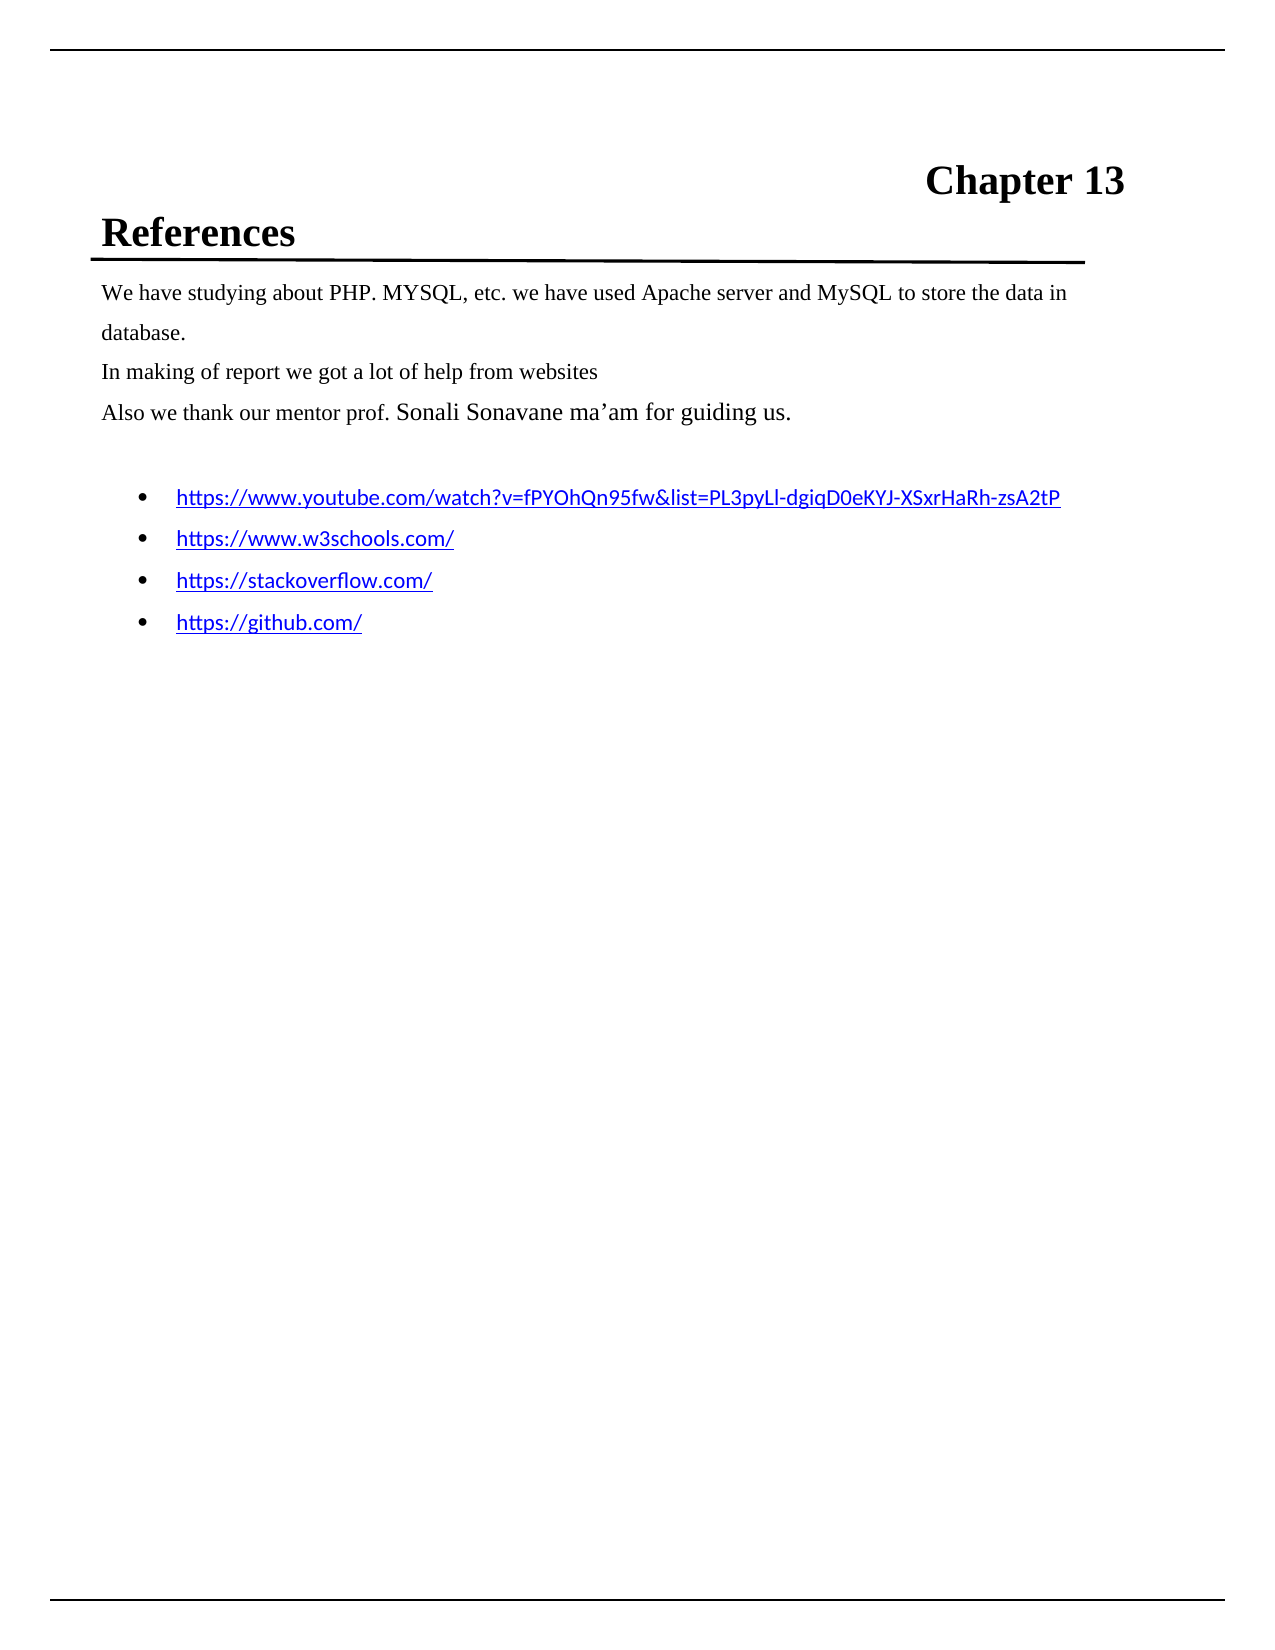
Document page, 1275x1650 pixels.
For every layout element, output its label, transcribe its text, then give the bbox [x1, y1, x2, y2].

text We have studying about PHP. MYSQL, etc. we have used Apache server and MySQL to store the data in database. [101, 279, 1125, 345]
list https://www.w3schools.com/ [139, 524, 1125, 553]
list https://stackoverflow.com/ [139, 567, 1125, 594]
text Also we thank our mentor prof. Sonali Sonavane ma’am for guiding us. [101, 397, 1125, 426]
text In making of report we got a lot of help from websites [101, 358, 1125, 384]
list https://www.youtube.com/watch?v=fPYOhQn95fw&list=PL3pyLl-dgiqD0eKYJ-XSxrHaRh-zsA2tP [139, 483, 1125, 511]
text References [101, 207, 1125, 255]
text Chapter 13 [101, 156, 1125, 203]
list https://github.com/ [139, 608, 1125, 637]
